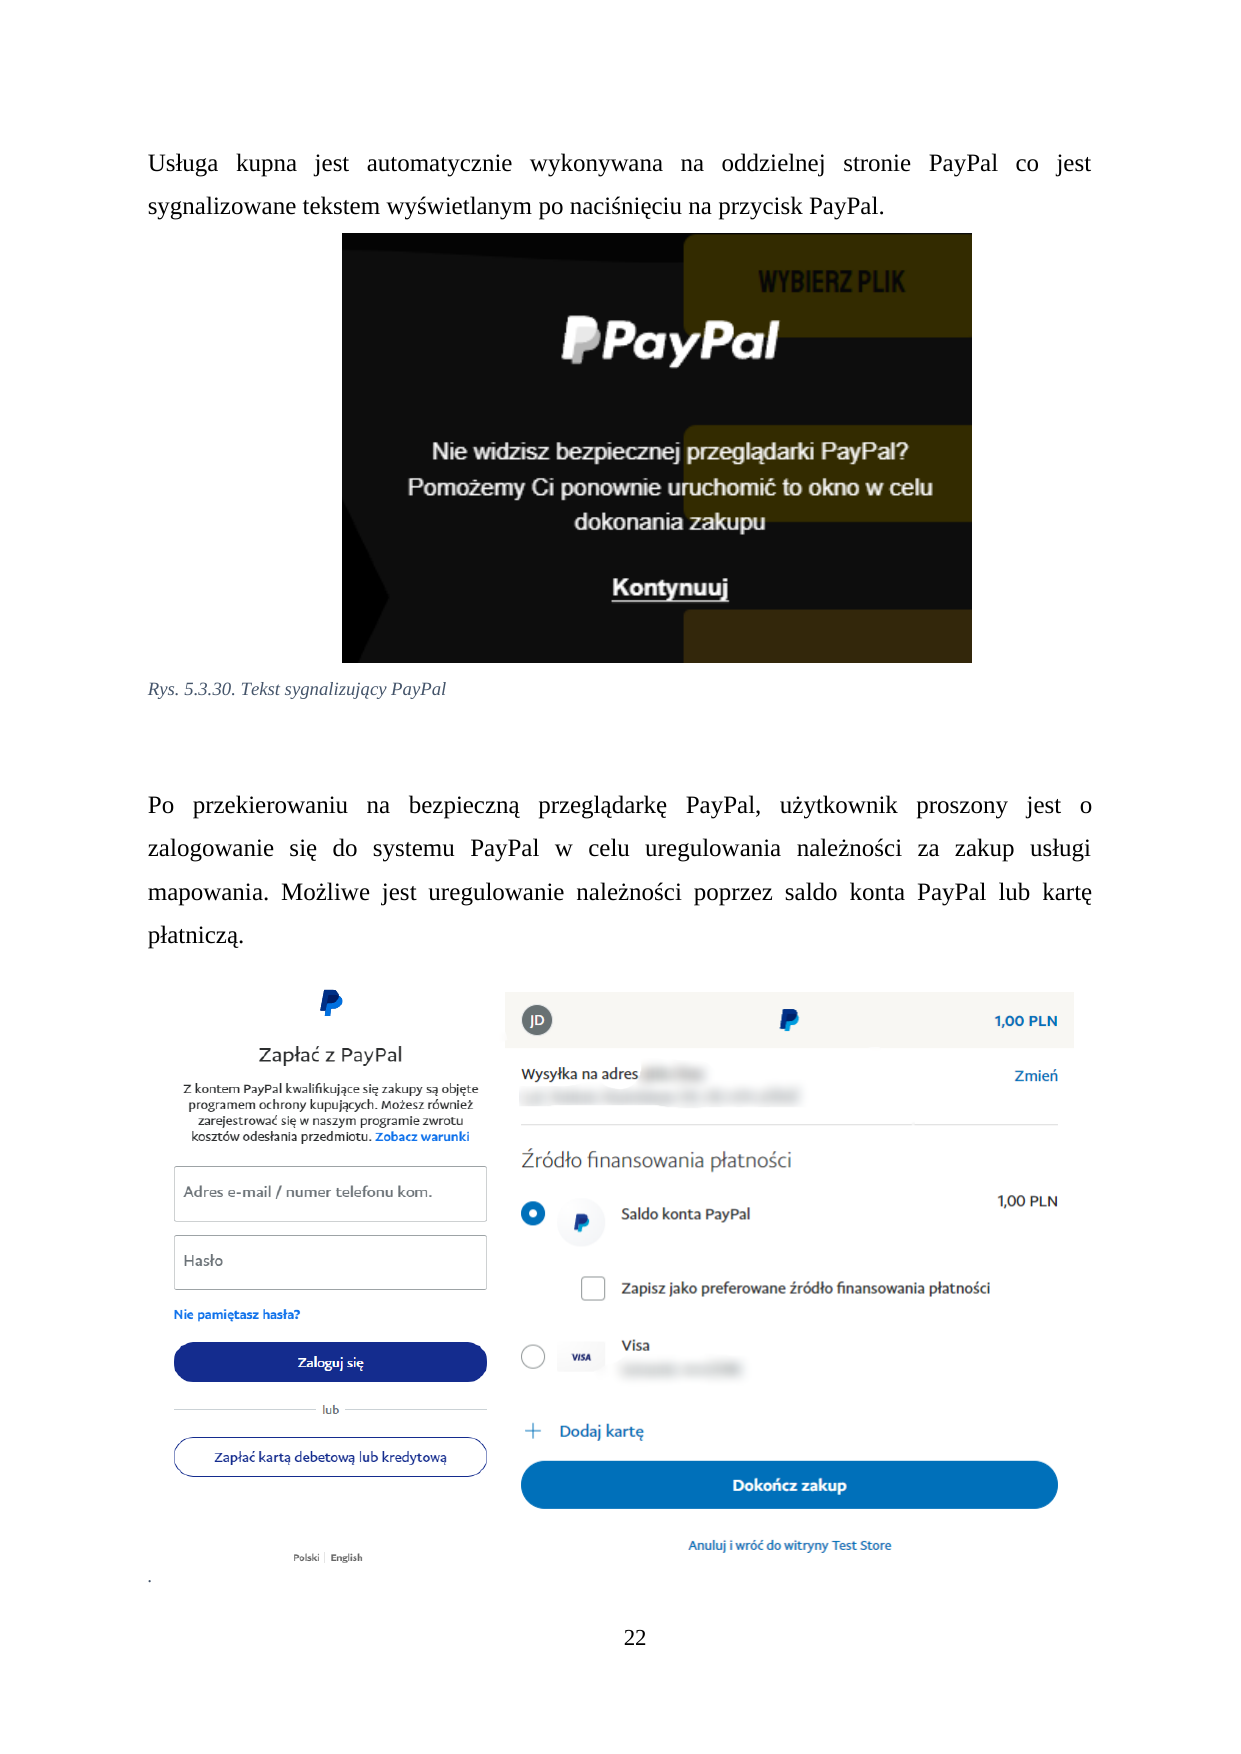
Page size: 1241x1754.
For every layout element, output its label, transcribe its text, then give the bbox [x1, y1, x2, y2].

picture [342, 233, 972, 663]
text Usługa kupna jest automatycznie wykonywana na oddzielnej stronie PayPal co jest sygnalizowane tekstem wyświetlanym po naciśnięciu na przycisk PayPal. [148, 148, 1093, 219]
text Po przekierowaniu na bezpieczną przeglądarkę PayPal, użytkownik proszony jest o zalogowanie się do systemu PayPal w celu uregulowania należności za zakup usługi mapowania. Możliwe jest uregulowanie należności poprzez saldo konta PayPal lub kartę płatniczą. [148, 790, 1093, 948]
picture [157, 979, 1081, 1583]
